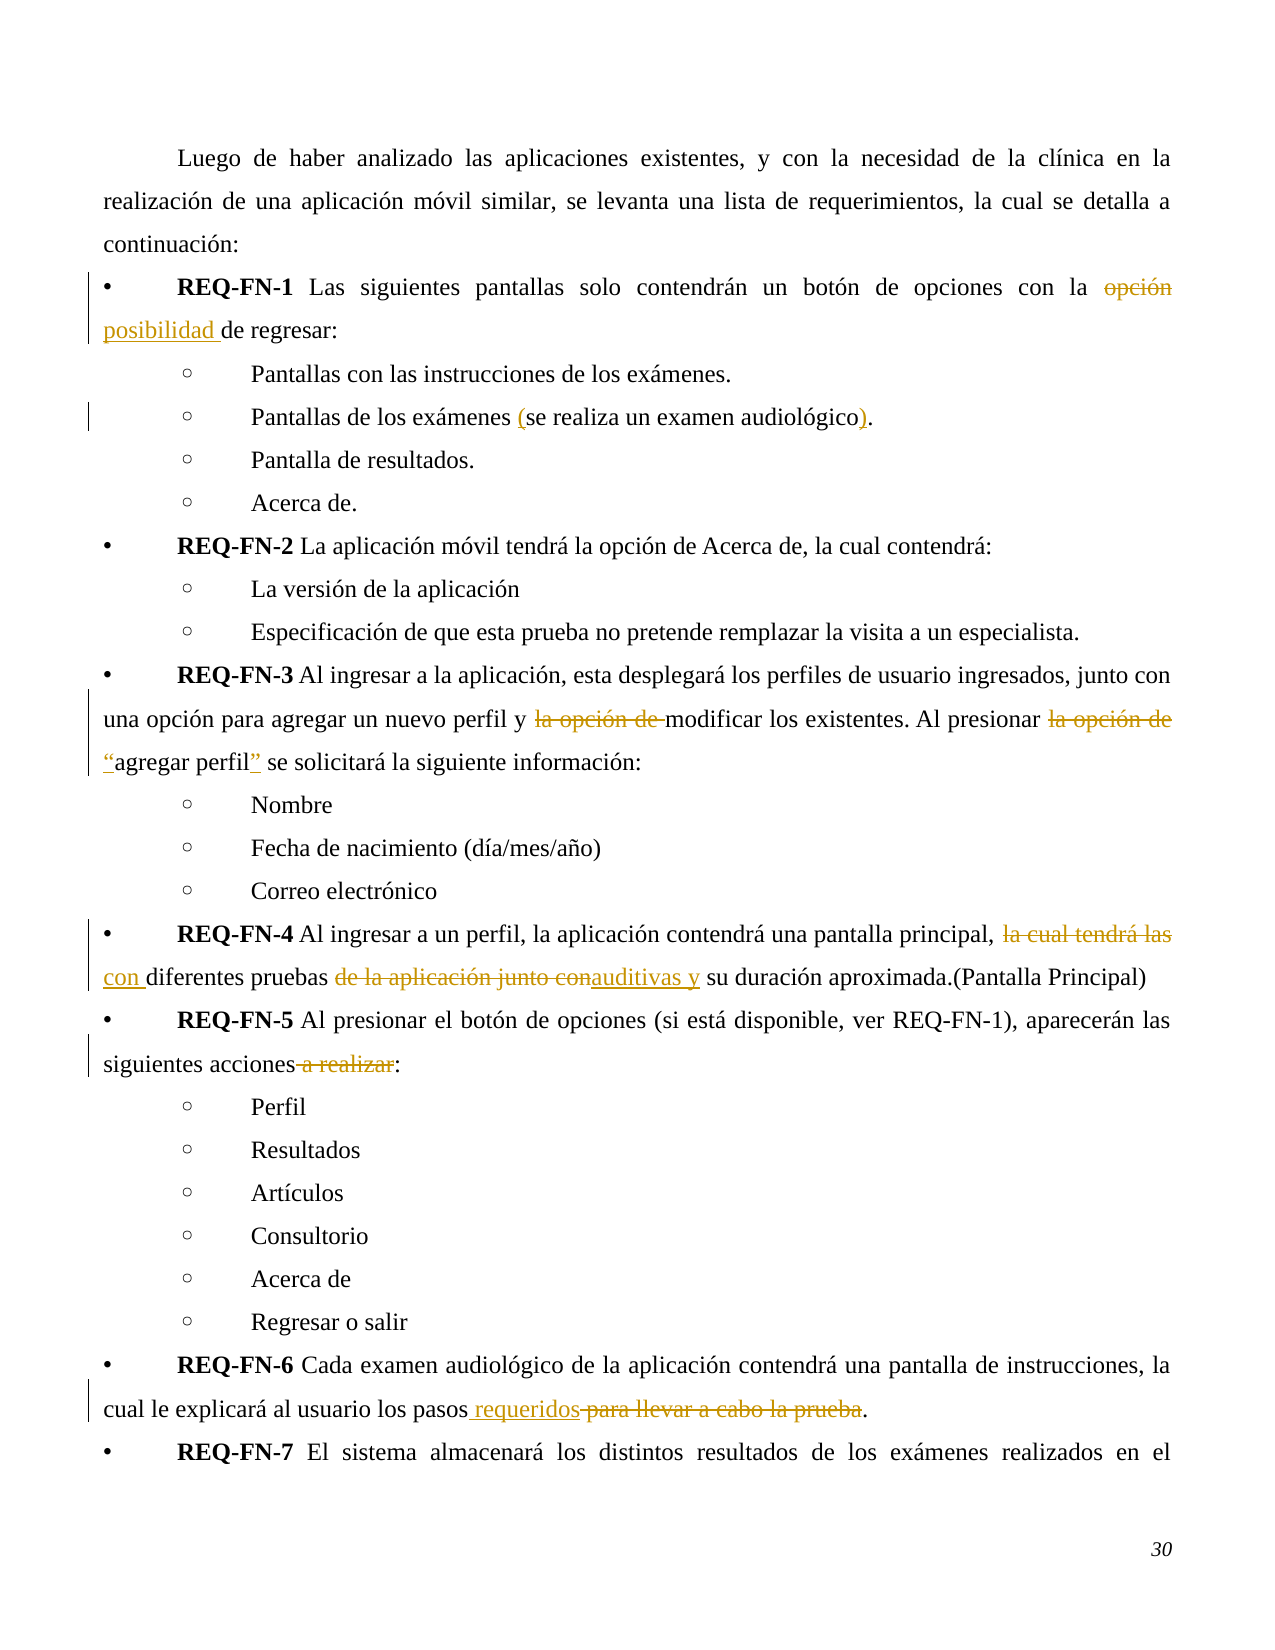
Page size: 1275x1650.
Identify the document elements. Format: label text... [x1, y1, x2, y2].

list Artículos [177, 1178, 1172, 1207]
text Luego de haber analizado las aplicaciones existentes, y con la necesidad de la clínica en la realización de una aplicación móvil similar, se levanta una lista de requerimientos, la cual se detalla a continuación: [103, 143, 1172, 258]
list REQ-FN-3 Al ingresar a la aplicación, esta desplegará los perfiles de usuario ingresados, junto con una opción para agregar un nuevo perfil y modificar los existentes. Al presionar agregar perfil se solicitará la siguiente información: [103, 661, 1172, 776]
list Pantallas de los exámenes se realiza un examen audiológico. [177, 402, 1172, 431]
list Resultados [177, 1135, 1172, 1164]
list Pantalla de resultados. [177, 445, 1172, 474]
list Regresar o salir [177, 1307, 1172, 1336]
list REQ-FN-5 Al presionar el botón de opciones (si está disponible, ver REQ-FN-1), aparecerán las siguientes acciones: [103, 1006, 1172, 1077]
list Nombre [177, 790, 1172, 819]
list Acerca de [177, 1264, 1172, 1293]
list La versión de la aplicación [177, 574, 1172, 603]
list REQ-FN-4 Al ingresar a un perfil, la aplicación contendrá una pantalla principal, diferentes pruebas su duración aproximada.(Pantalla Principal) [103, 919, 1172, 991]
list Acerca de. [177, 488, 1172, 517]
list REQ-FN-2 La aplicación móvil tendrá la opción de Acerca de, la cual contendrá: [103, 531, 1172, 560]
list Consultorio [177, 1221, 1172, 1250]
list Especificación de que esta prueba no pretende remplazar la visita a un especialista. [177, 617, 1172, 646]
list REQ-FN-1 Las siguientes pantallas solo contendrán un botón de opciones con la de regresar: [103, 272, 1172, 344]
list Correo electrónico [177, 876, 1172, 905]
list Fecha de nacimiento (día/mes/año) [177, 833, 1172, 862]
list Perfil [177, 1092, 1172, 1121]
list REQ-FN-6 Cada examen audiológico de la aplicación contendrá una pantalla de instrucciones, la cual le explicará al usuario los pasos. [103, 1351, 1172, 1422]
list Pantallas con las instrucciones de los exámenes. [177, 359, 1172, 387]
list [103, 1437, 1172, 1466]
